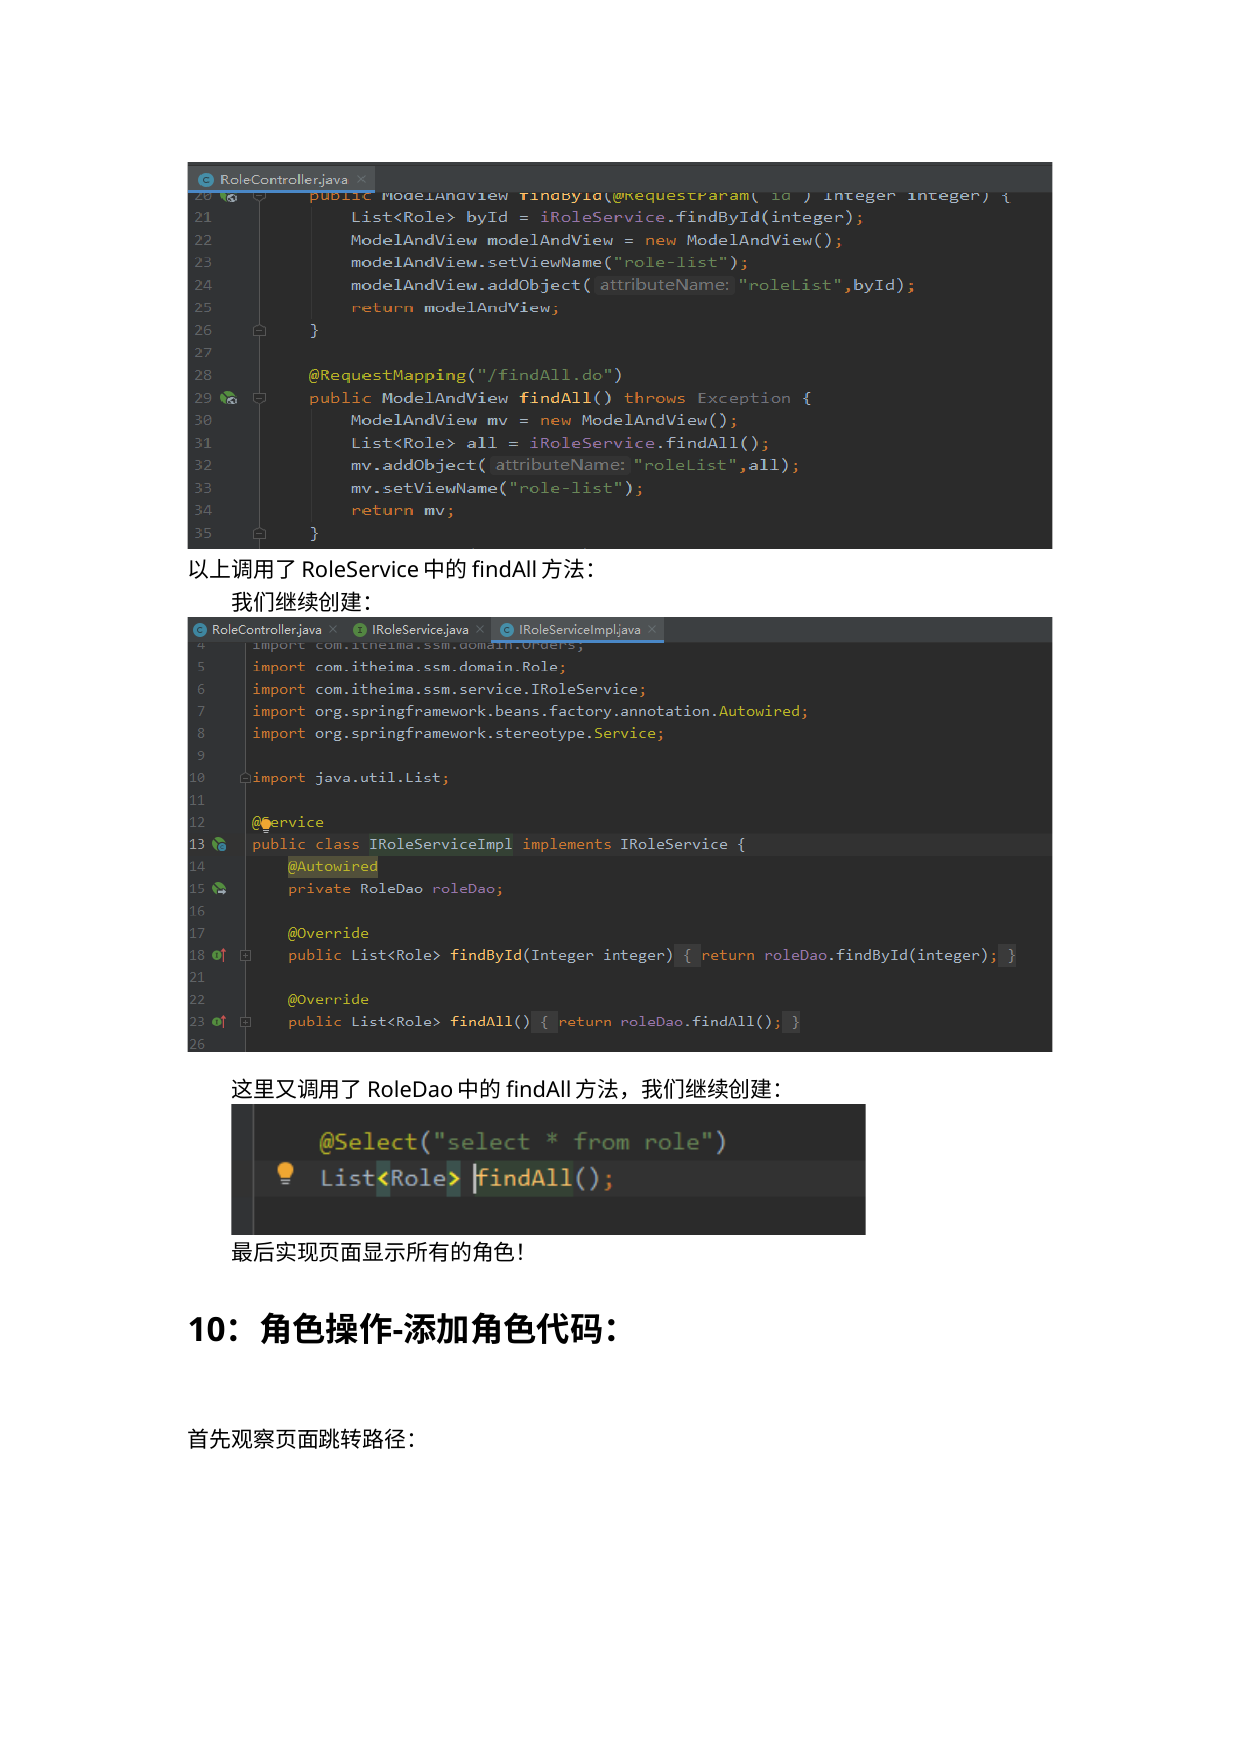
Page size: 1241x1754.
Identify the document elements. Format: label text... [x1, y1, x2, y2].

text 以上调用了RoleService中的findAll方法： [187, 552, 1053, 584]
picture [187, 617, 1053, 1052]
subtitle 10：角色操作-添加角色代码： [187, 1294, 1053, 1359]
text 这里又调用了RoleDao中的findAll方法，我们继续创建： [187, 1072, 1053, 1104]
picture [231, 1104, 866, 1235]
picture [187, 162, 1053, 549]
text 最后实现页面显示所有的角色！ [187, 1234, 1053, 1267]
text 首先观察页面跳转路径： [187, 1421, 1053, 1454]
text 我们继续创建： [187, 584, 1053, 617]
